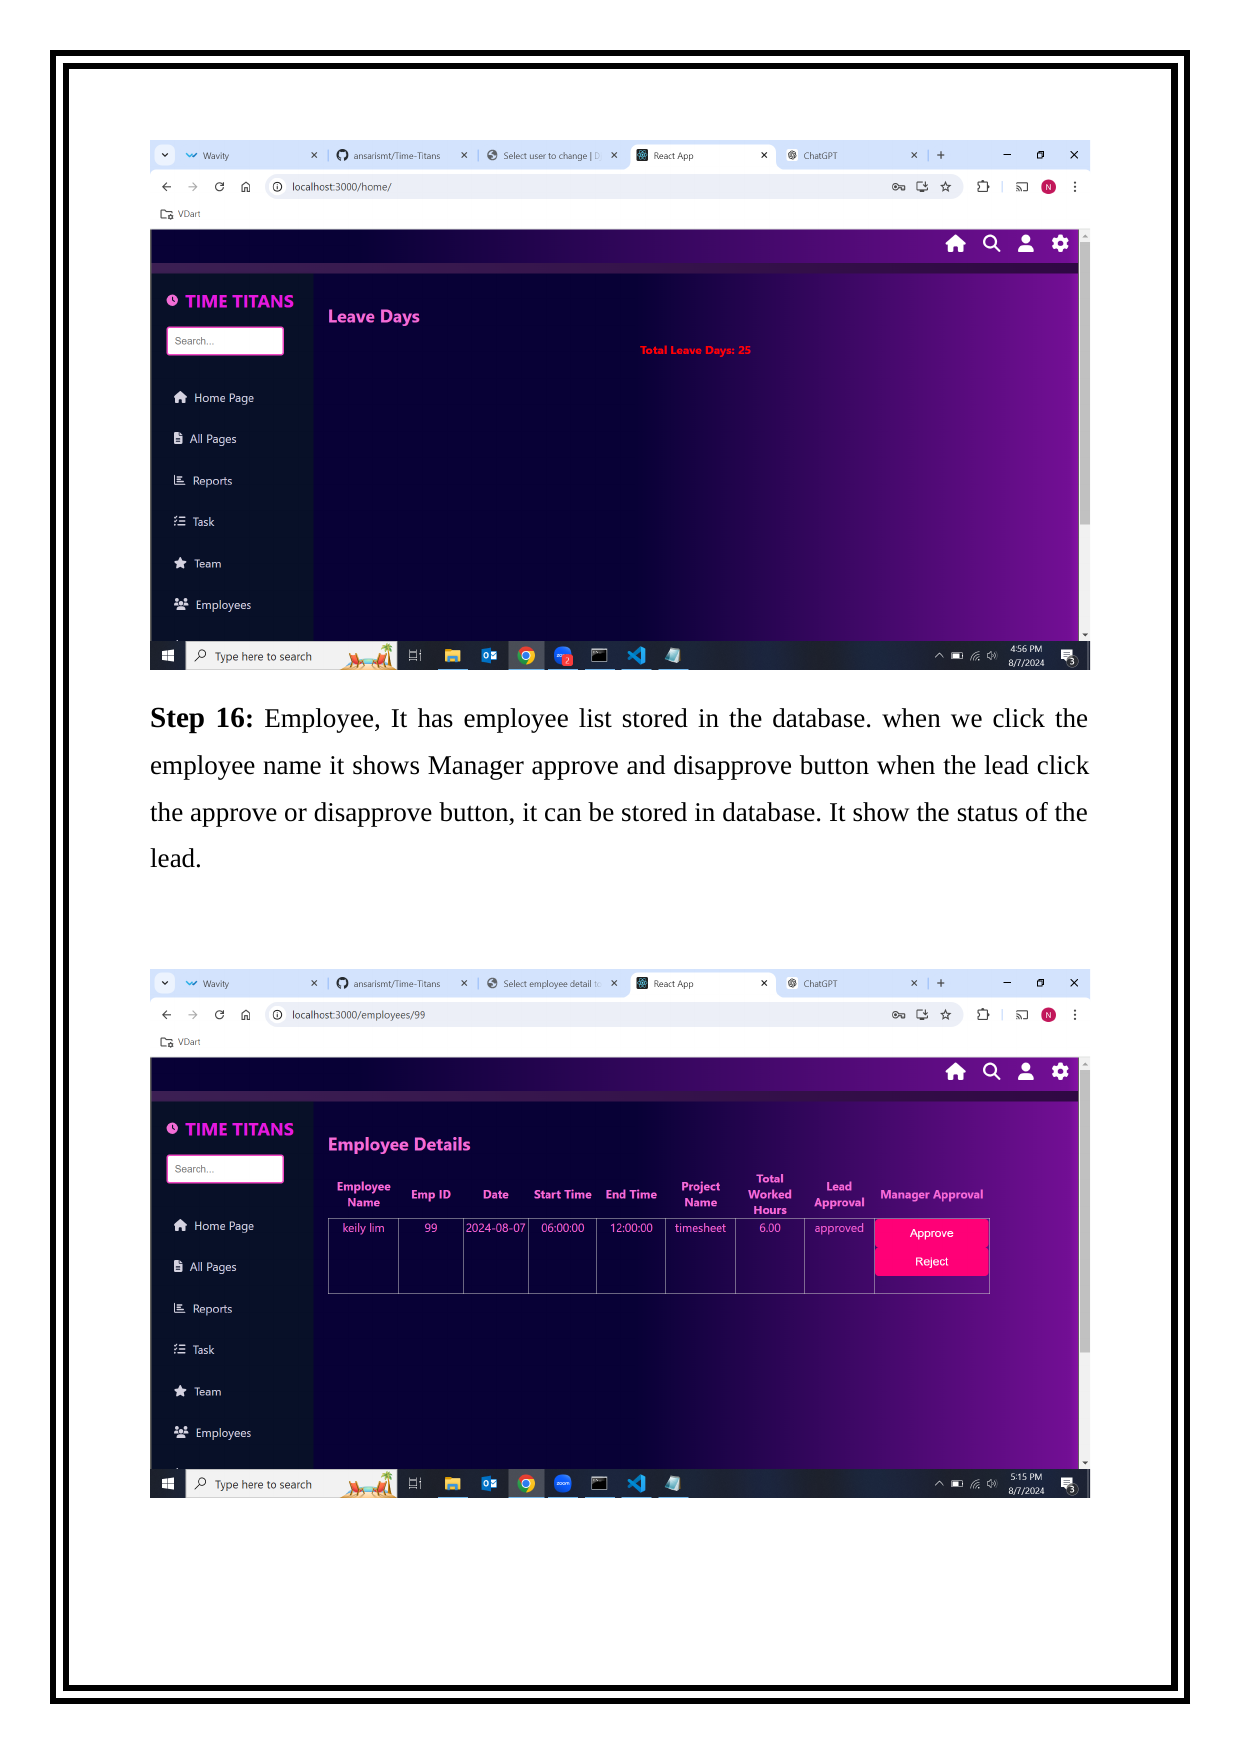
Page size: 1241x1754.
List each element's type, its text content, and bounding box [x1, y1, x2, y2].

picture [150, 969, 1091, 1498]
picture [150, 140, 1091, 670]
text Step 16: Employee, It has employee list stored in the database. when we click the employee name it shows Manager approve and disapprove button when the lead click the approve or disapprove button, it can be stored in database. It show the status of the lead. [150, 700, 1090, 873]
